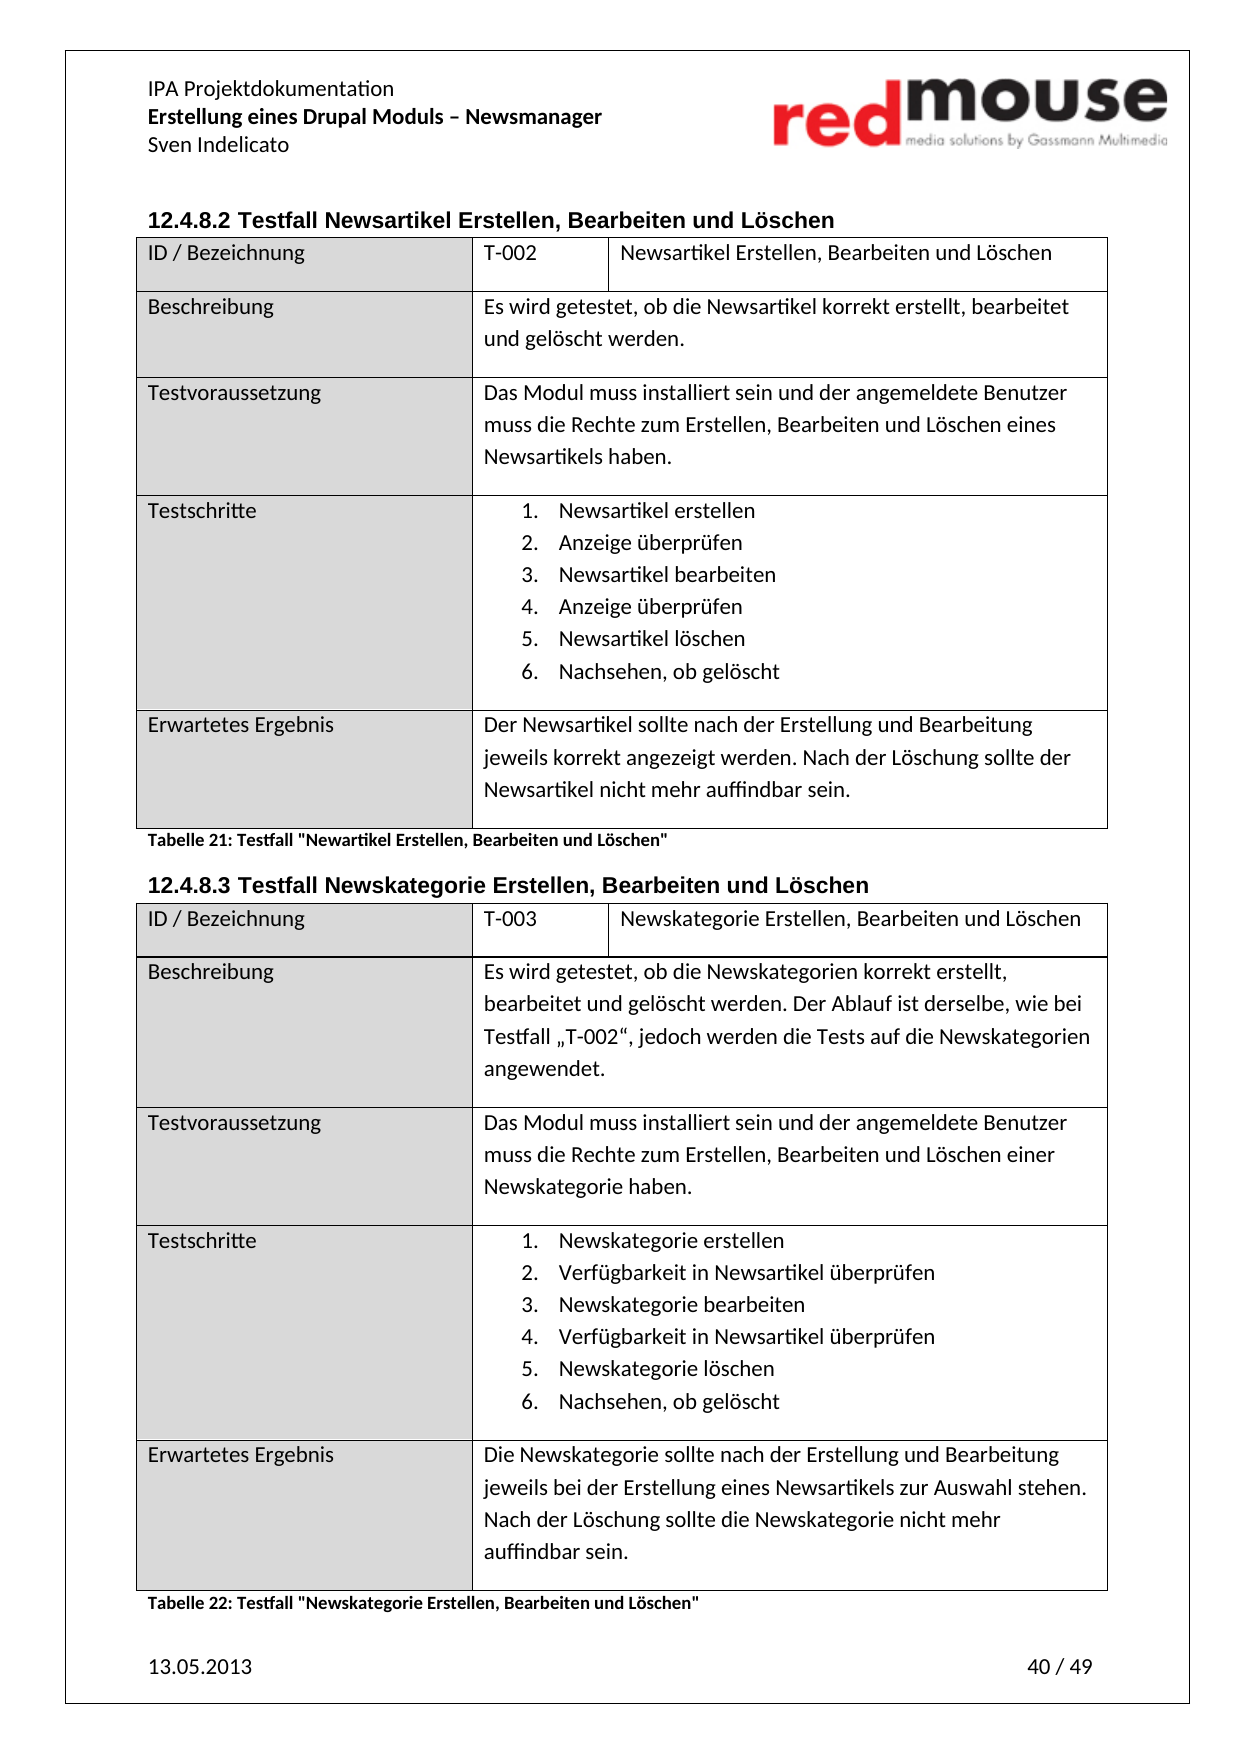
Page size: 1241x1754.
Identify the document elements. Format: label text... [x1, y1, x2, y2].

table_cell Testschritte [137, 496, 472, 709]
table_cell Die Newskategorie sollte nach der Erstellung und Bearbeitung jeweils bei der Erstellung eines Newsartikels zur Auswahl stehen. Nach der Löschung sollte die Newskategorie nicht mehr auffindbar sein. [473, 1441, 1107, 1590]
table_cell Es wird getestet, ob die Newsartikel korrekt erstellt, bearbeitet und gelöscht werden. [473, 292, 1107, 377]
table_cell Erwartetes Ergebnis [137, 1441, 472, 1590]
table_cell Das Modul muss installiert sein und der angemeldete Benutzer muss die Rechte zum Erstellen, Bearbeiten und Löschen einer Newskategorie haben. [473, 1108, 1107, 1225]
table_cell Der Newsartikel sollte nach der Erstellung und Bearbeitung jeweils korrekt angezeigt werden. Nach der Löschung sollte der Newsartikel nicht mehr auffindbar sein. [473, 711, 1107, 828]
text Tabelle 21: Testfall "Newartikel Erstellen, Bearbeiten und Löschen" [148, 829, 1093, 852]
table_header T-003 [473, 904, 608, 956]
table_header Newskategorie Erstellen, Bearbeiten und Löschen [609, 904, 1107, 956]
table_cell Es wird getestet, ob die Newskategorien korrekt erstellt, bearbeitet und gelöscht werden. Der Ablauf ist derselbe, wie bei Testfall „T-002“, jedoch werden die Tests auf die Newskategorien angewendet. [473, 958, 1107, 1107]
picture [773, 78, 1168, 149]
table_cell Testvoraussetzung [137, 378, 472, 495]
table_header ID / Bezeichnung [137, 238, 472, 291]
table_cell Newsartikel erstellen Anzeige überprüfen Newsartikel bearbeiten Anzeige überprüfen Newsartikel löschen Nachsehen, ob gelöscht [473, 496, 1107, 709]
table_cell Newskategorie erstellen Verfügbarkeit in Newsartikel überprüfen Newskategorie bearbeiten Verfügbarkeit in Newsartikel überprüfen Newskategorie löschen Nachsehen, ob gelöscht [473, 1226, 1107, 1439]
table_header Newsartikel Erstellen, Bearbeiten und Löschen [609, 238, 1107, 291]
subtitle Testfall Newsartikel Erstellen, Bearbeiten und Löschen [148, 207, 1093, 233]
table_header T-002 [473, 238, 608, 291]
table_cell Testvoraussetzung [137, 1108, 472, 1225]
table_cell Das Modul muss installiert sein und der angemeldete Benutzer muss die Rechte zum Erstellen, Bearbeiten und Löschen eines Newsartikels haben. [473, 378, 1107, 495]
table_cell Testschritte [137, 1226, 472, 1439]
table_cell Beschreibung [137, 292, 472, 377]
table_cell Erwartetes Ergebnis [137, 711, 472, 828]
table_cell Beschreibung [137, 958, 472, 1107]
table_header ID / Bezeichnung [137, 904, 472, 956]
subtitle Testfall Newskategorie Erstellen, Bearbeiten und Löschen [148, 872, 1093, 899]
text Tabelle 22: Testfall "Newskategorie Erstellen, Bearbeiten und Löschen" [148, 1591, 1093, 1614]
